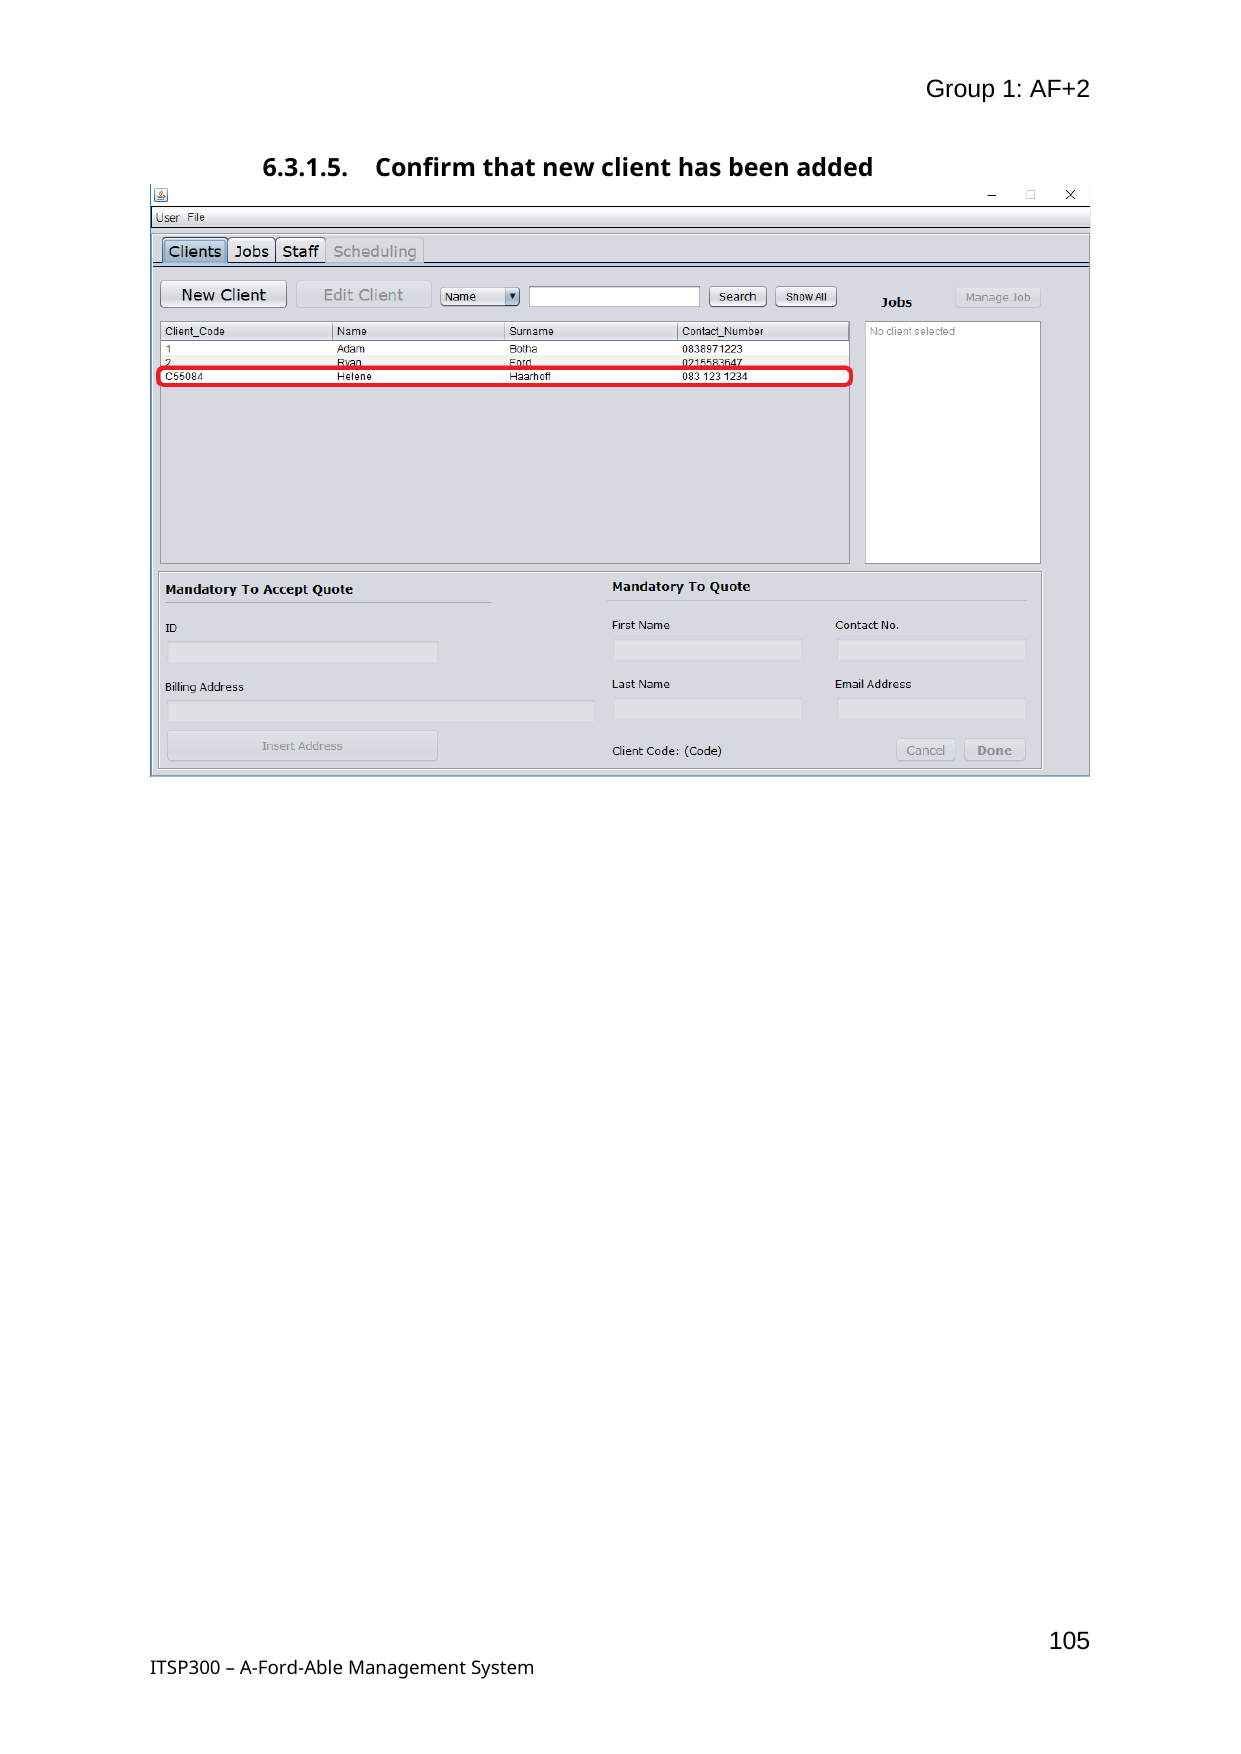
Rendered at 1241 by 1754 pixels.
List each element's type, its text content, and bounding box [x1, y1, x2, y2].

picture [150, 184, 1091, 777]
text Confirm that new client has been added [262, 150, 1090, 184]
